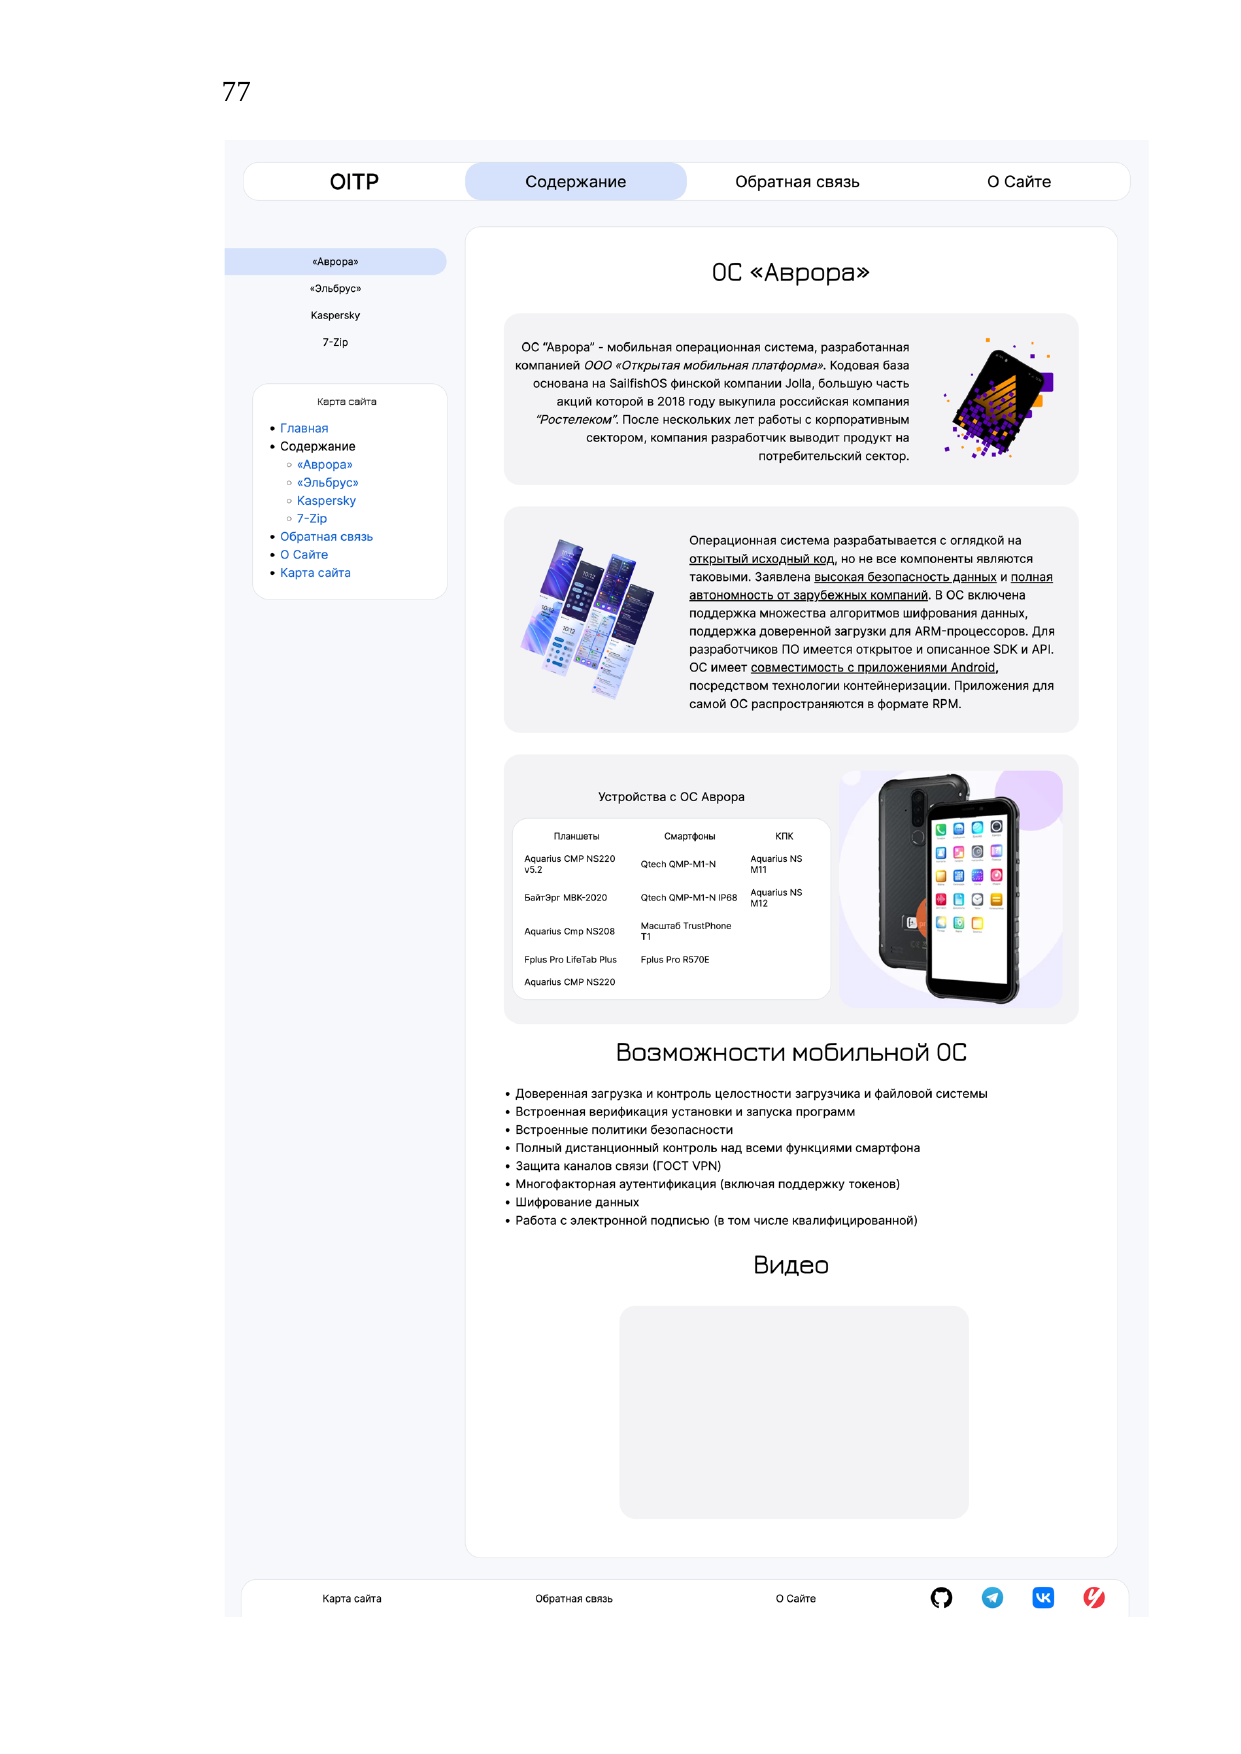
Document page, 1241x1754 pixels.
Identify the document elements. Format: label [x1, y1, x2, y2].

picture [224, 140, 1149, 1617]
